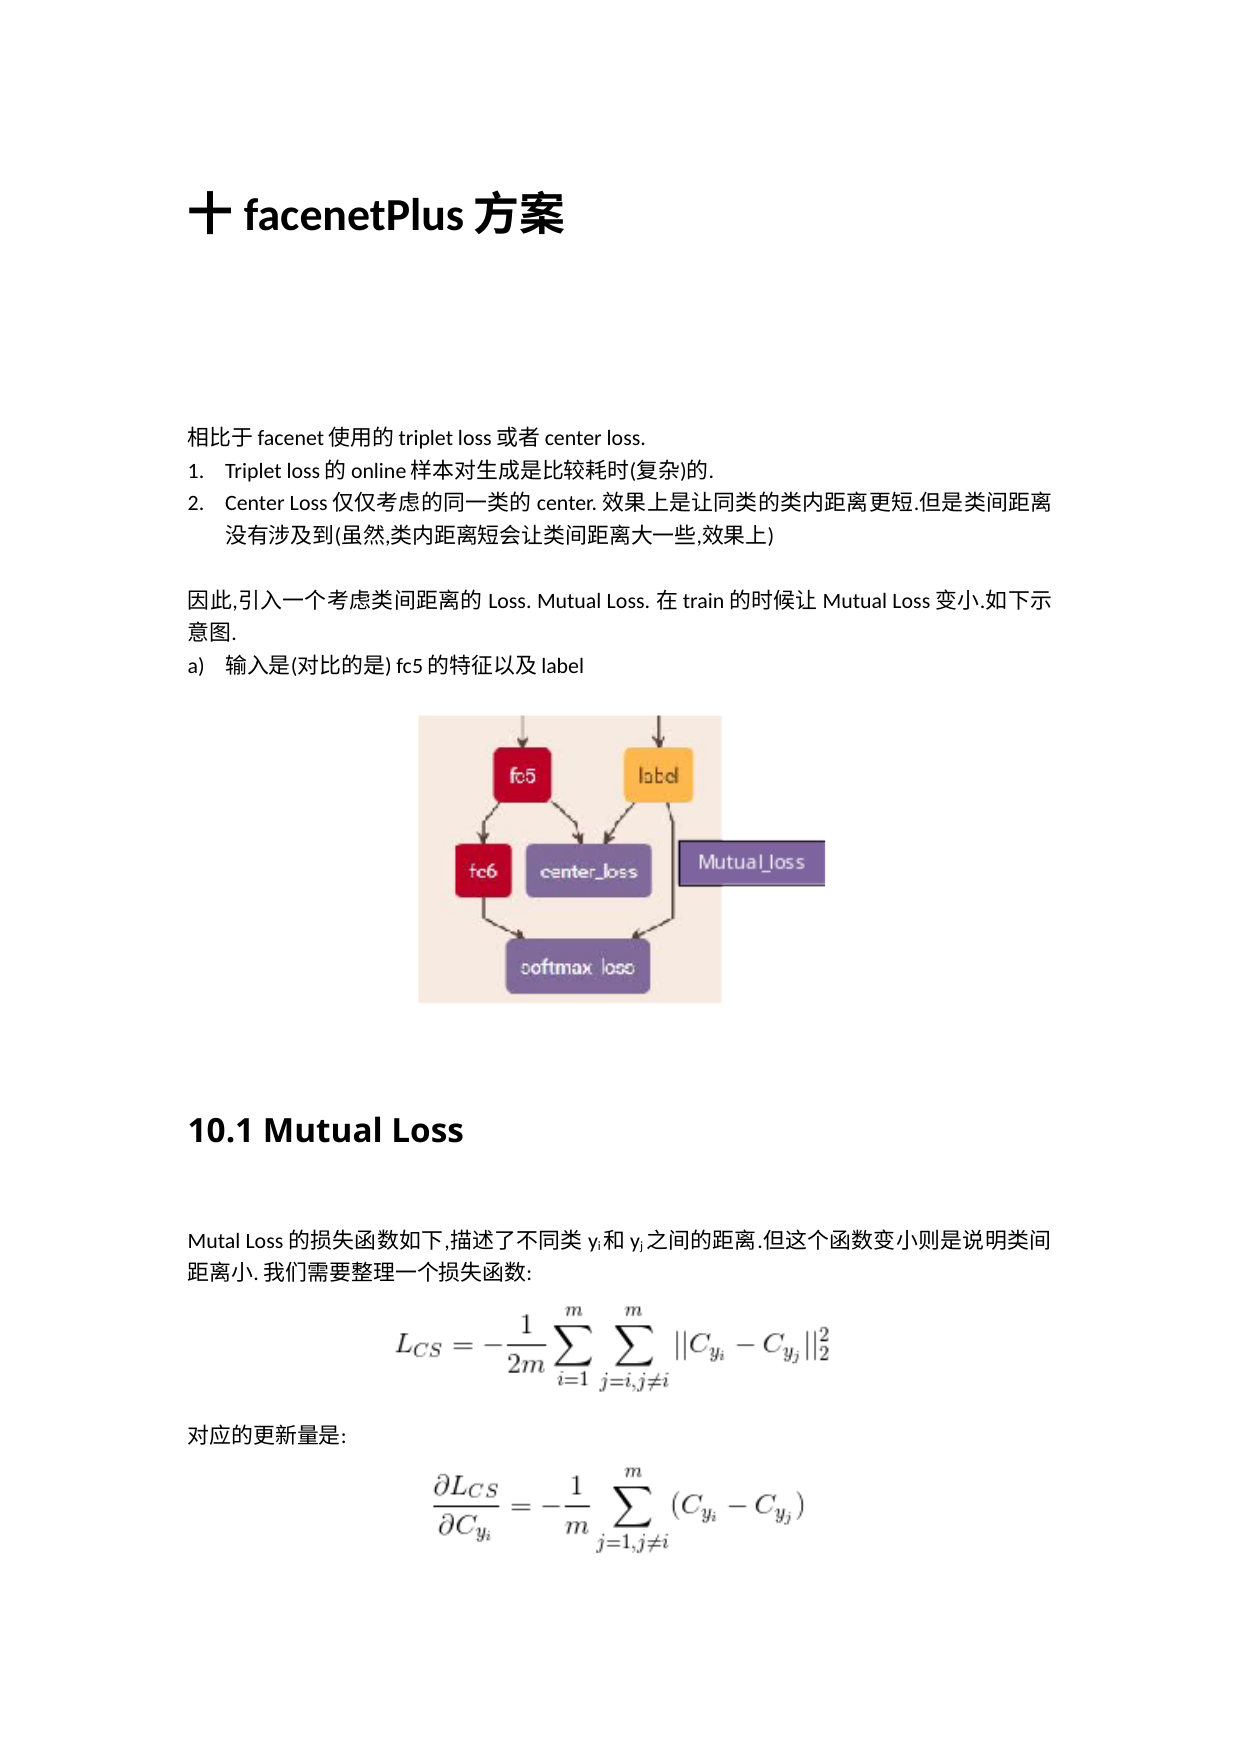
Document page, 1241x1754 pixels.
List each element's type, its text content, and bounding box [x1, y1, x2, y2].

text Mutal Loss的损失函数如下,描述了不同类yi和yj之间的距离.但这个函数变小则是说明类间距离小. 我们需要整理一个损失函数: [187, 1222, 1053, 1287]
picture [418, 1460, 822, 1569]
text 对应的更新量是: [187, 1417, 1053, 1450]
list Triplet loss的online样本对生成是比较耗时(复杂)的. [187, 452, 1053, 485]
subtitle 十 facenetPlus方案 [187, 162, 1053, 259]
list 输入是(对比的是) fc5的特征以及label [187, 647, 1053, 680]
picture [386, 1291, 860, 1414]
list Center Loss仅仅考虑的同一类的center. 效果上是让同类的类内距离更短.但是类间距离没有涉及到(虽然,类内距离短会让类间距离大一些,效果上) [187, 485, 1053, 550]
text 因此,引入一个考虑类间距离的Loss. Mutual Loss. 在train的时候让Mutual Loss变小.如下示意图. [187, 582, 1053, 647]
subtitle 10.1 Mutual Loss [187, 1097, 1053, 1162]
text 相比于facenet使用的triplet loss或者 center loss. [187, 420, 1053, 452]
